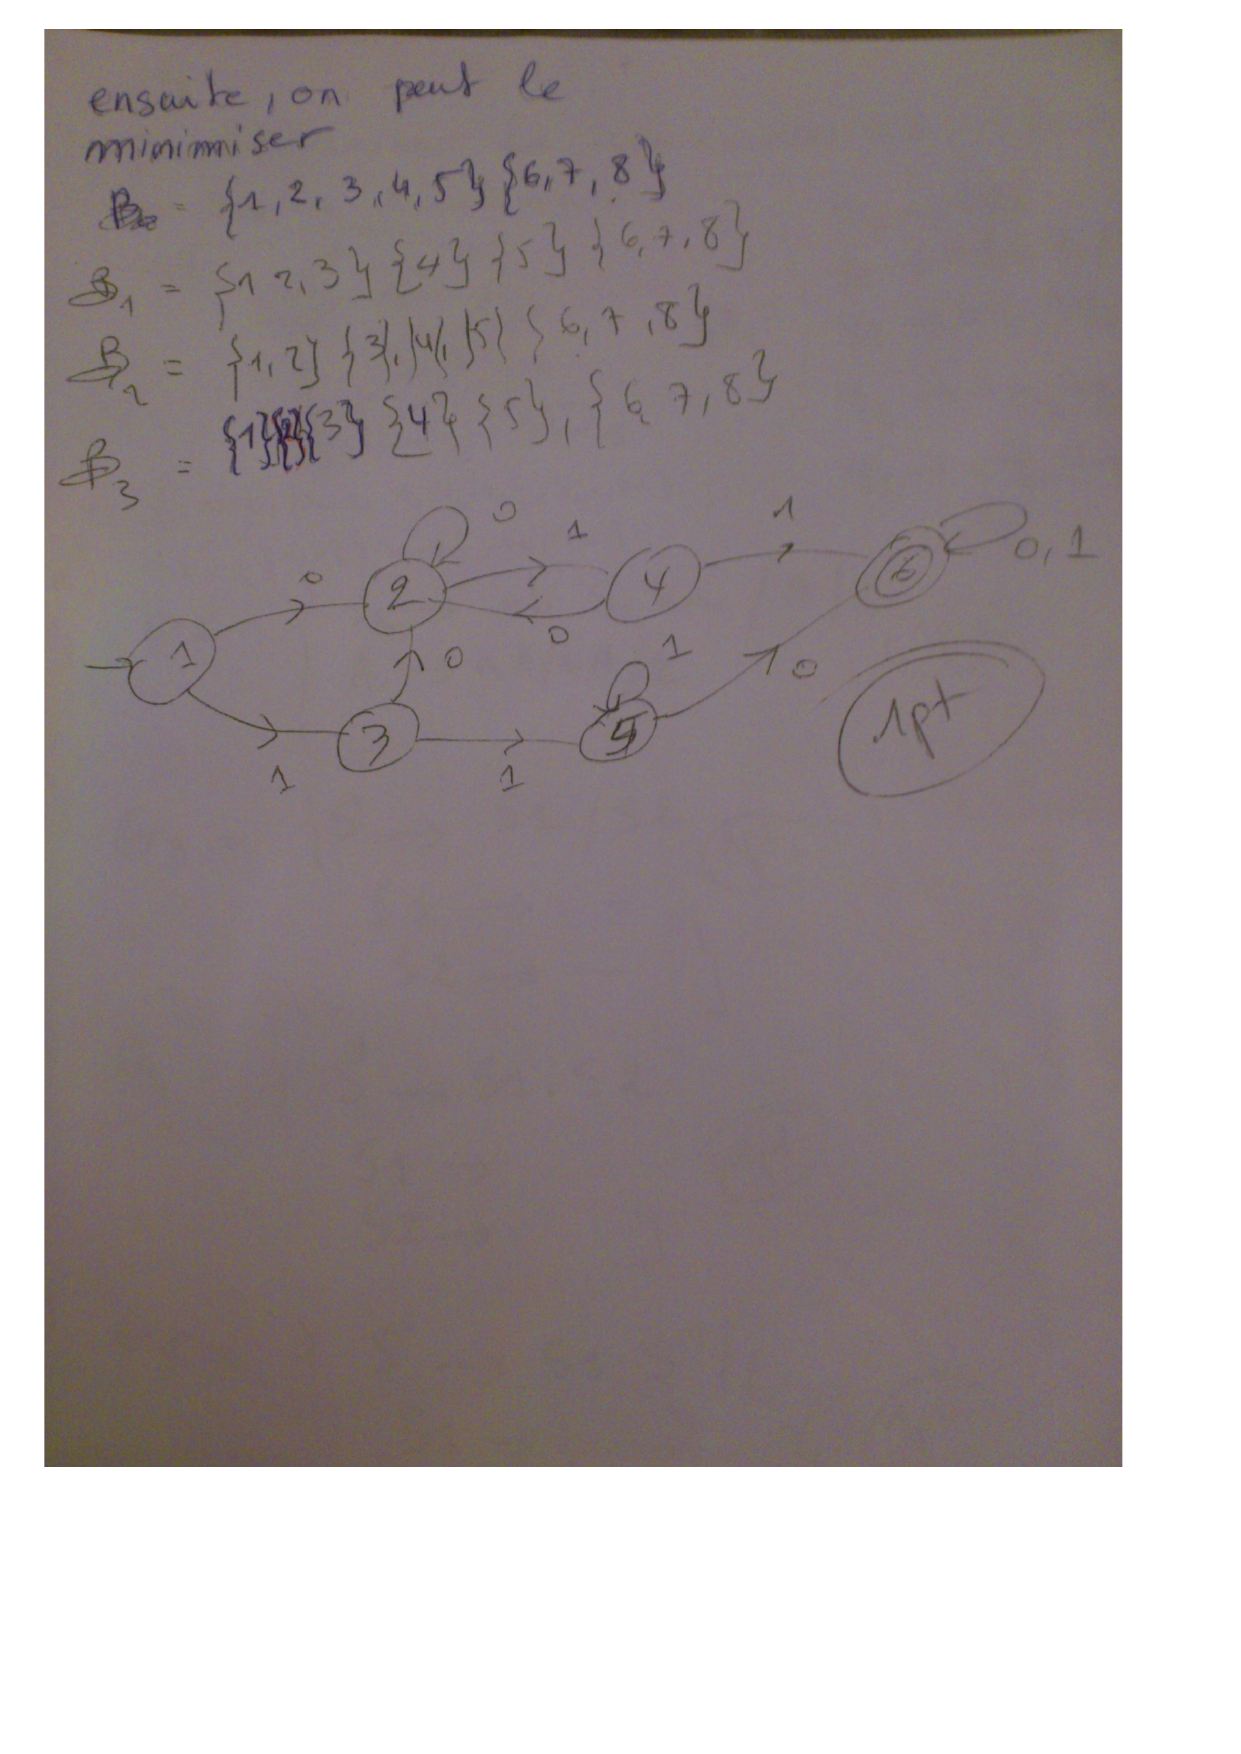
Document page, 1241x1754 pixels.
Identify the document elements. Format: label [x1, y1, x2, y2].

picture [44, 29, 1123, 1467]
